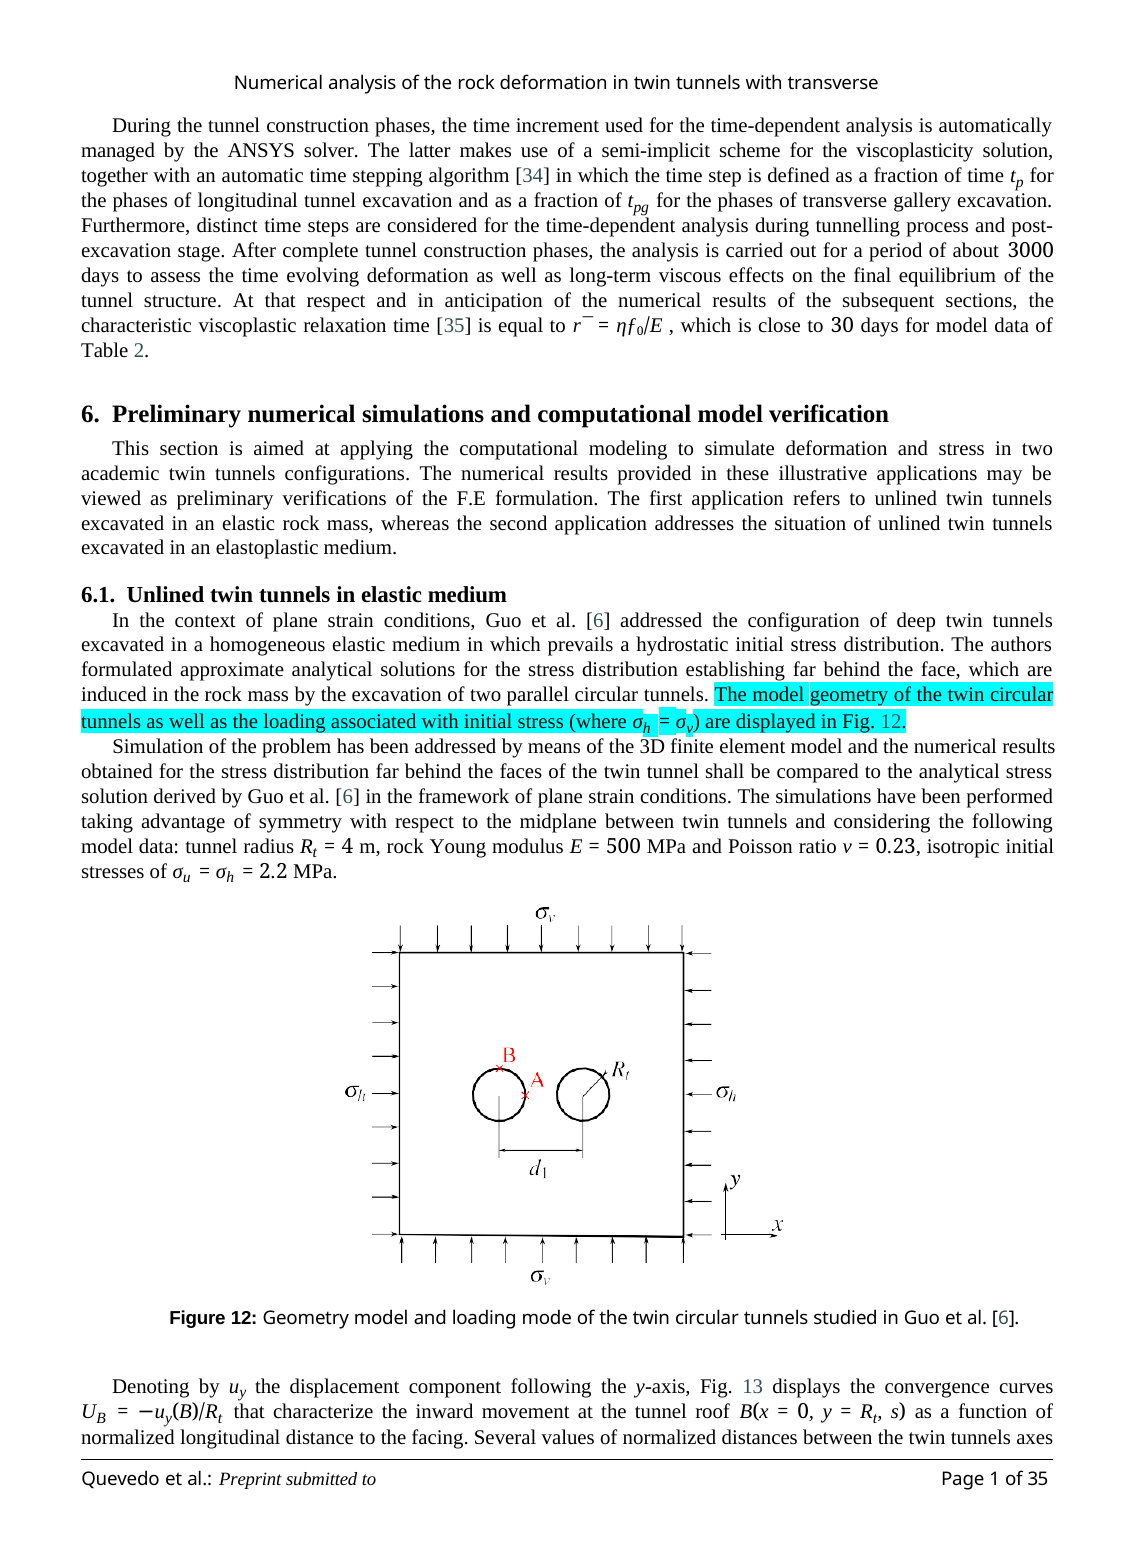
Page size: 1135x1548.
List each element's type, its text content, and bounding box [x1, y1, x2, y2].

text Figure 12: Geometry model and loading mode of the twin circular tunnels studied in Guo et al. [6]. [169, 924, 1066, 1330]
subtitle Preliminary numerical simulations and computational model verification [81, 399, 1066, 428]
text In the context of plane strain conditions, Guo et al. [6] addressed the configuration of deep twin tunnels excavated in a homogeneous elastic medium in which prevails a hydrostatic initial stress distribution. The authors formulated approximate analytical solutions for the stress distribution establishing far behind the face, which are induced in the rock mass by the excavation of two parallel circular tunnels. The model geometry of the twin circular tunnels as well as the loading associated with initial stress (where σh = σv) are displayed in Fig. 12. [81, 608, 1054, 737]
text Simulation of the problem has been addressed by means of the 3D finite element model and the numerical results [112, 738, 1066, 758]
picture [345, 907, 736, 924]
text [81, 1373, 1054, 1449]
text obtained for the stress distribution far behind the faces of the twin tunnel shall be compared to the analytical stress solution derived by Guo et al. [6] in the framework of plane strain conditions. The simulations have been performed taking advantage of symmetry with respect to the midplane between twin tunnels and considering the following model data: tunnel radius Rt = 4 m, rock Young modulus E = 500 MPa and Poisson ratio v = 0.23, isotropic initial stresses of σu = σh = 2.2 MPa. [81, 758, 1054, 883]
text During the tunnel construction phases, the time increment used for the time-dependent analysis is automatically managed by the ANSYS solver. The latter makes use of a semi-implicit scheme for the viscoplasticity solution, together with an automatic time stepping algorithm [34] in which the time step is defined as a fraction of time tp for the phases of longitudinal tunnel excavation and as a fraction of tpg for the phases of transverse gallery excavation. Furthermore, distinct time steps are considered for the time-dependent analysis during tunnelling process and post-excavation stage. After complete tunnel construction phases, the analysis is carried out for a period of about 3000 days to assess the time evolving deformation as well as long-term viscous effects on the final equilibrium of the tunnel structure. At that respect and in anticipation of the numerical results of the subsequent sections, the characteristic viscoplastic relaxation time [35] is equal to r¯ = ηƒ0/E , which is close to 30 days for model data of Table 2. [81, 113, 1054, 363]
text This section is aimed at applying the computational modeling to simulate deformation and stress in two academic twin tunnels configurations. The numerical results provided in these illustrative applications may be viewed as preliminary verifications of the F.E formulation. The first application refers to unlined twin tunnels excavated in an elastic rock mass, whereas the second application addresses the situation of unlined twin tunnels excavated in an elastoplastic medium. [81, 436, 1054, 559]
subtitle Unlined twin tunnels in elastic medium [81, 581, 1066, 607]
